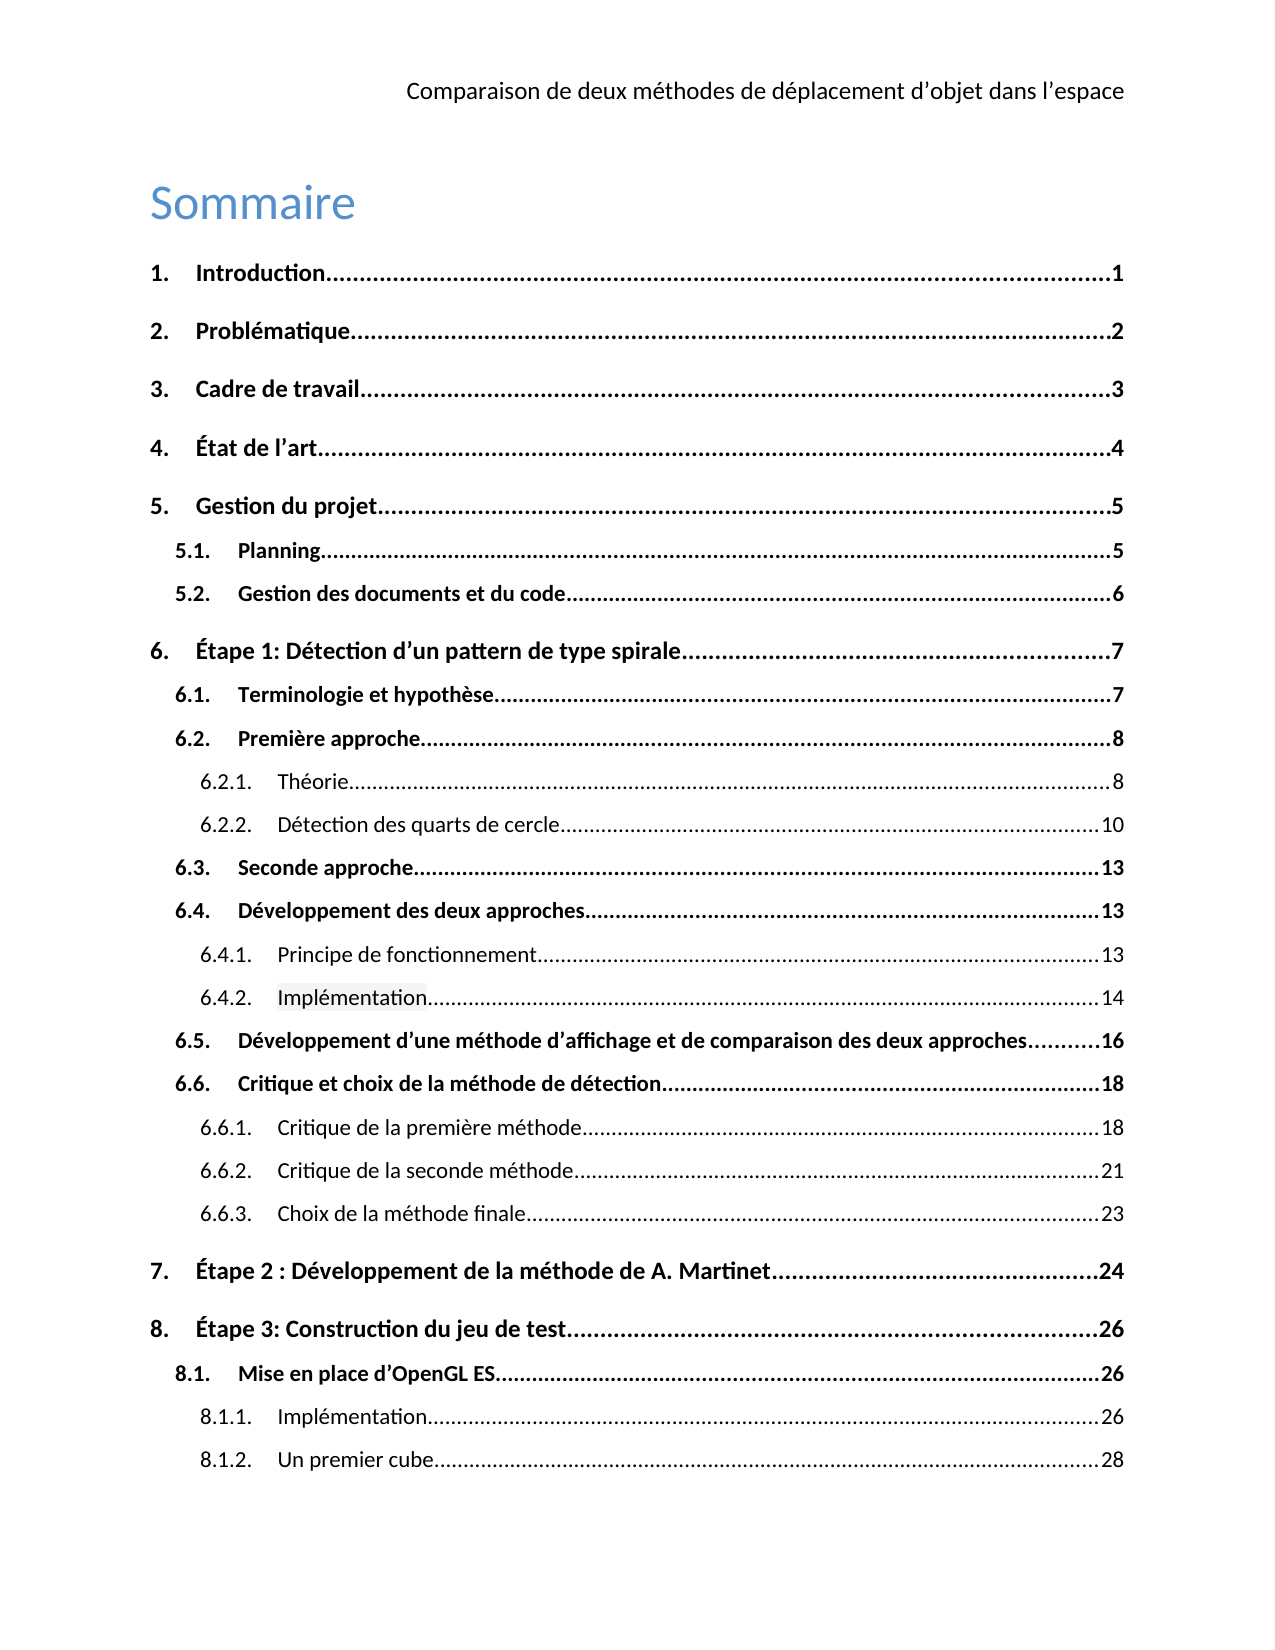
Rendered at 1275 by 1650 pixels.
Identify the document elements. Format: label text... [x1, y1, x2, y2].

text 6.5. Développement d’une méthode d’affichage et de comparaison des deux approches 16 [175, 1026, 1125, 1054]
text 8. Étape 3: Construction du jeu de test 26 [150, 1313, 1125, 1344]
text 8.1. Mise en place d’OpenGL ES 26 [175, 1359, 1125, 1387]
text 6.4. Développement des deux approches 13 [175, 897, 1125, 925]
text 6.6.2. Critique de la seconde méthode 21 [200, 1156, 1125, 1184]
text 6.2.2. Détection des quarts de cercle 10 [200, 810, 1125, 838]
text 6.2.1. Théorie 8 [200, 767, 1125, 795]
text 8.1.1. Implémentation 26 [200, 1402, 1125, 1430]
text 5. Gestion du projet 5 [150, 490, 1125, 521]
title Sommaire [150, 171, 1125, 232]
text 6. Étape 1: Détection d’un pattern de type spirale 7 [150, 635, 1125, 665]
text 6.4.2. Implémentation 14 [427, 983, 1125, 1011]
text 1. Introduction 1 [150, 257, 1125, 288]
text 3. Cadre de travail 3 [150, 374, 1125, 404]
text 7. Étape 2 : Développement de la méthode de A. Martinet 24 [150, 1255, 1125, 1286]
text 5.2. Gestion des documents et du code 6 [175, 579, 1125, 607]
text 6.4.2. Implémentation 14 [200, 983, 277, 1011]
text 4. État de l’art 4 [150, 432, 1125, 462]
text 5.1. Planning 5 [175, 536, 1125, 564]
text 2. Problématique 2 [150, 315, 1125, 346]
text 6.1. Terminologie et hypothèse 7 [175, 681, 1125, 708]
text 6.6.3. Choix de la méthode finale 23 [200, 1199, 1125, 1227]
text 6.3. Seconde approche 13 [175, 853, 1125, 881]
text 6.6. Critique et choix de la méthode de détection 18 [175, 1069, 1125, 1098]
text 6.2. Première approche 8 [175, 724, 1125, 752]
text 6.6.1. Critique de la première méthode 18 [200, 1113, 1125, 1141]
text 6.4.1. Principe de fonctionnement 13 [200, 940, 1125, 968]
text 8.1.2. Un premier cube 28 [200, 1445, 1125, 1473]
